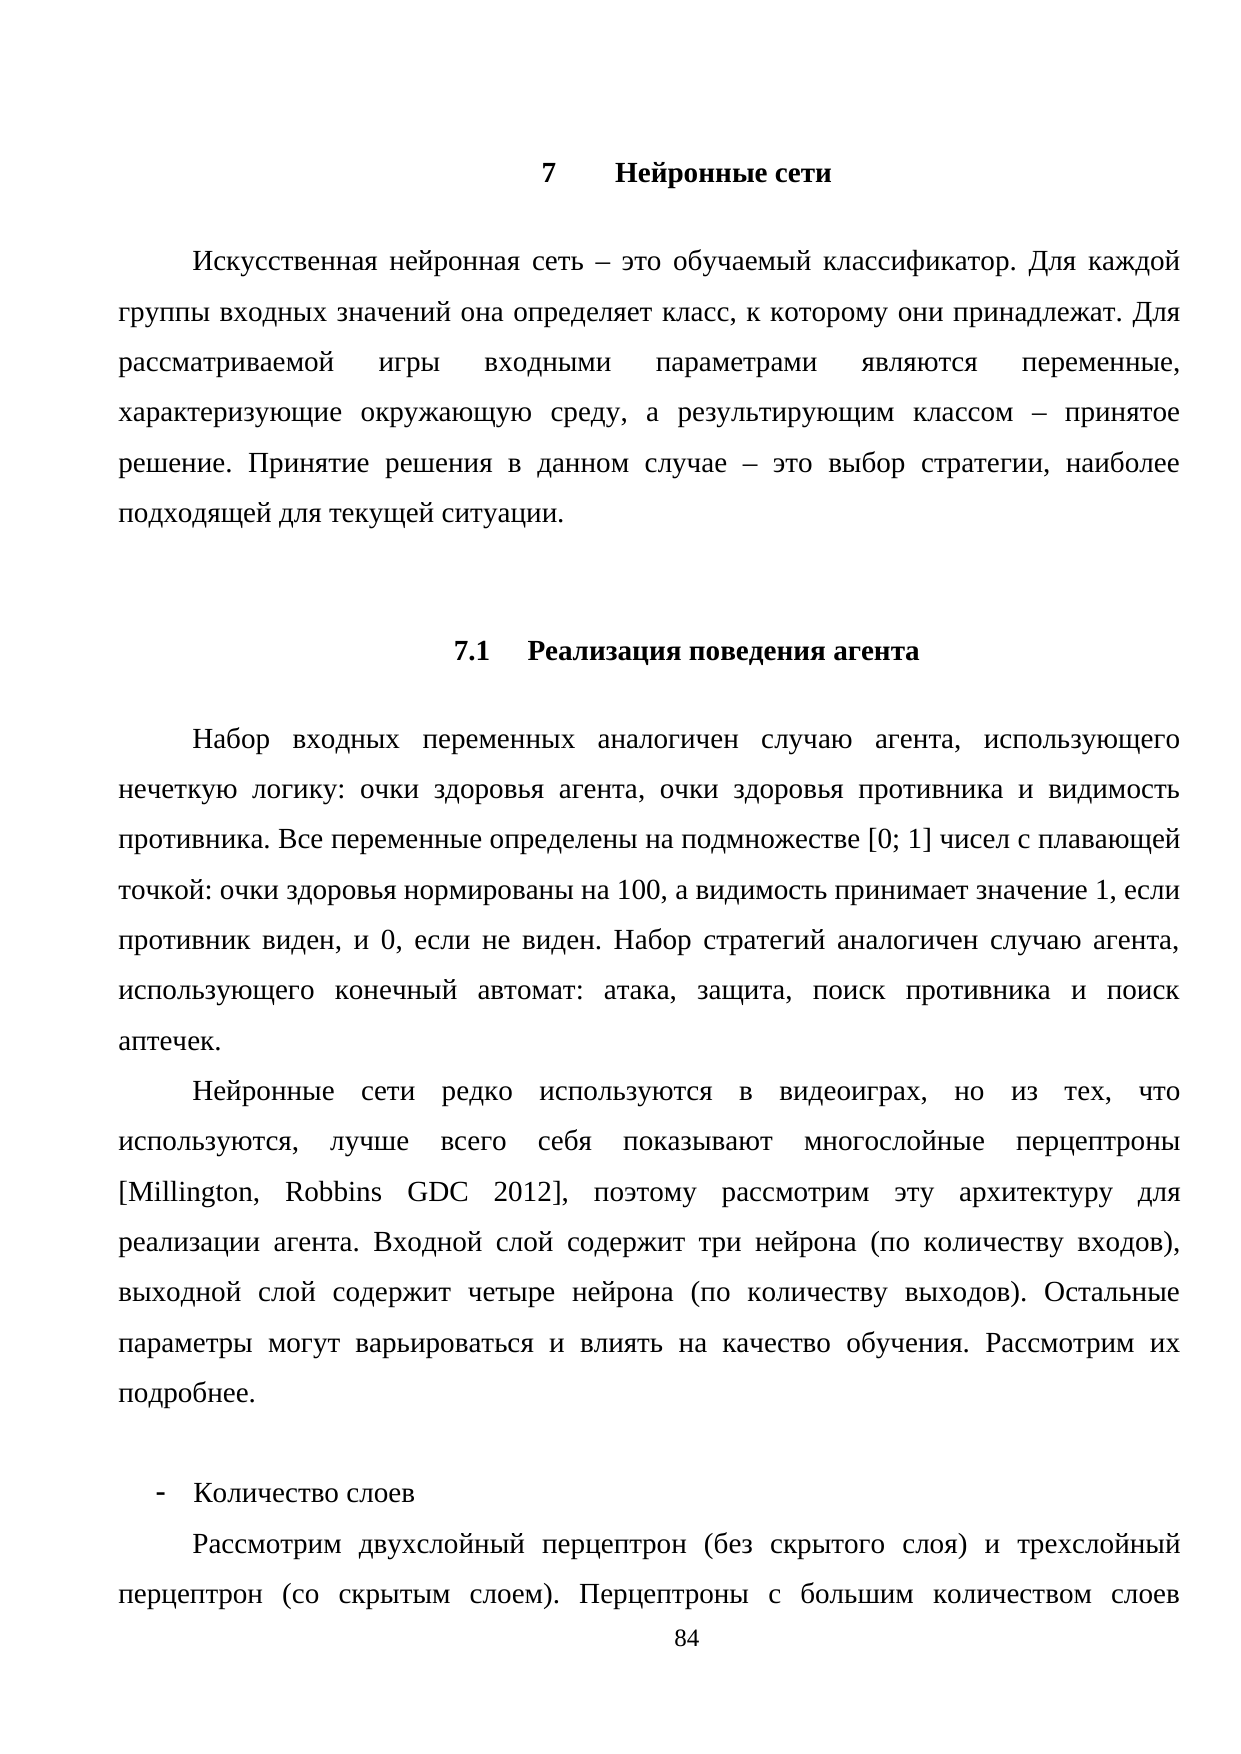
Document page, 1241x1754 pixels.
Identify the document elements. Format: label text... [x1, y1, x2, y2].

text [118, 1526, 1181, 1610]
subtitle Нейронные сети [118, 156, 1181, 189]
subtitle Реализация поведения агента [118, 633, 1181, 667]
text Набор входных переменных аналогичен случаю агента, использующего нечеткую логику: очки здоровья агента, очки здоровья противника и видимость противника. Все переменные определены на подмножестве [0; 1] чисел с плавающей точкой: очки здоровья нормированы на 100, а видимость принимает значение 1, если противник виден, и 0, если не виден. Набор стратегий аналогичен случаю агента, использующего конечный автомат: атака, защита, поиск противника и поиск аптечек. [118, 721, 1181, 1056]
text Искусственная нейронная сеть – это обучаемый классификатор. Для каждой группы входных значений она определяет класс, к которому они принадлежат. Для рассматриваемой игры входными параметрами являются переменные, характеризующие окружающую среду, а результирующим классом – принятое решение. Принятие решения в данном случае – это выбор стратегии, наиболее подходящей для текущей ситуации. [118, 243, 1181, 528]
text Нейронные сети редко используются в видеоиграх, но из тех, что используются, лучше всего себя показывают многослойные перцептроны [Millington, Robbins GDC 2012], поэтому рассмотрим эту архитектуру для реализации агента. Входной слой содержит три нейрона (по количеству входов), выходной слой содержит четыре нейрона (по количеству выходов). Остальные параметры могут варьироваться и влиять на качество обучения. Рассмотрим их подробнее. [118, 1073, 1181, 1408]
subtitle Количество слоев [156, 1476, 1181, 1509]
